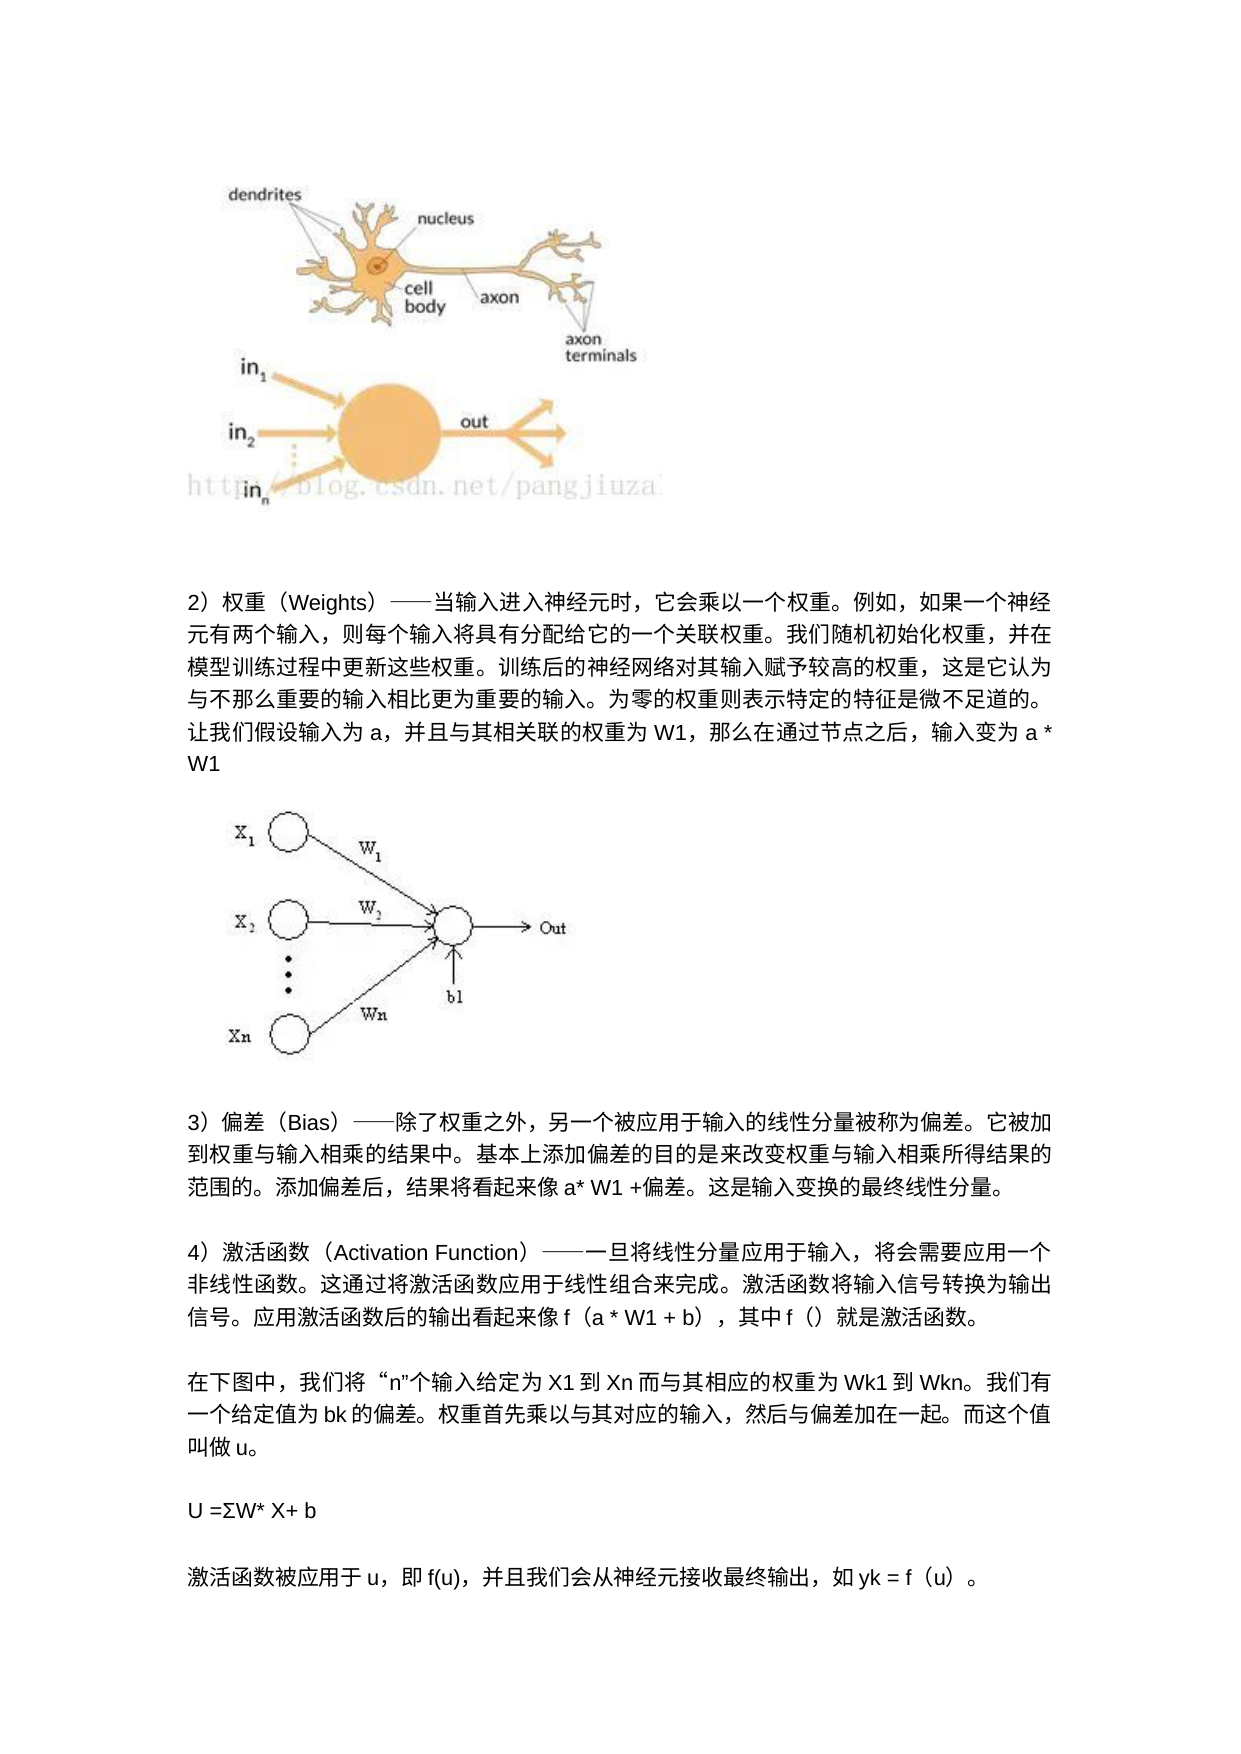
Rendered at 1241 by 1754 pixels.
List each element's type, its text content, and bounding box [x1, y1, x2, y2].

list 在下图中，我们将“n”个输入给定为X1到Xn而与其相应的权重为Wk1到Wkn。我们有一个给定值为bk的偏差。权重首先乘以与其对应的输入，然后与偏差加在一起。而这个值叫做u。 [187, 1364, 1053, 1462]
list 2）权重（Weights）——当输入进入神经元时，它会乘以一个权重。例如，如果一个神经元有两个输入，则每个输入将具有分配给它的一个关联权重。我们随机初始化权重，并在模型训练过程中更新这些权重。训练后的神经网络对其输入赋予较高的权重，这是它认为与不那么重要的输入相比更为重要的输入。为零的权重则表示特定的特征是微不足道的。让我们假设输入为a，并且与其相关联的权重为W1，那么在通过节点之后，输入变为a * W1 [187, 584, 1053, 779]
picture [187, 162, 663, 520]
list 3）偏差（Bias）——除了权重之外，另一个被应用于输入的线性分量被称为偏差。它被加到权重与输入相乘的结果中。基本上添加偏差的目的是来改变权重与输入相乘所得结果的范围的。添加偏差后，结果将看起来像a* W1 +偏差。这是输入变换的最终线性分量。 [187, 1104, 1053, 1202]
picture [187, 779, 655, 1069]
list 激活函数被应用于u，即 f(u)，并且我们会从神经元接收最终输出，如yk = f（u）。 [187, 1559, 1053, 1592]
list U =ΣW* X+ b [187, 1494, 1053, 1527]
list 4）激活函数（Activation Function）——一旦将线性分量应用于输入，将会需要应用一个非线性函数。这通过将激活函数应用于线性组合来完成。激活函数将输入信号转换为输出信号。应用激活函数后的输出看起来像f（a * W1 + b），其中f（）就是激活函数。 [187, 1234, 1053, 1332]
